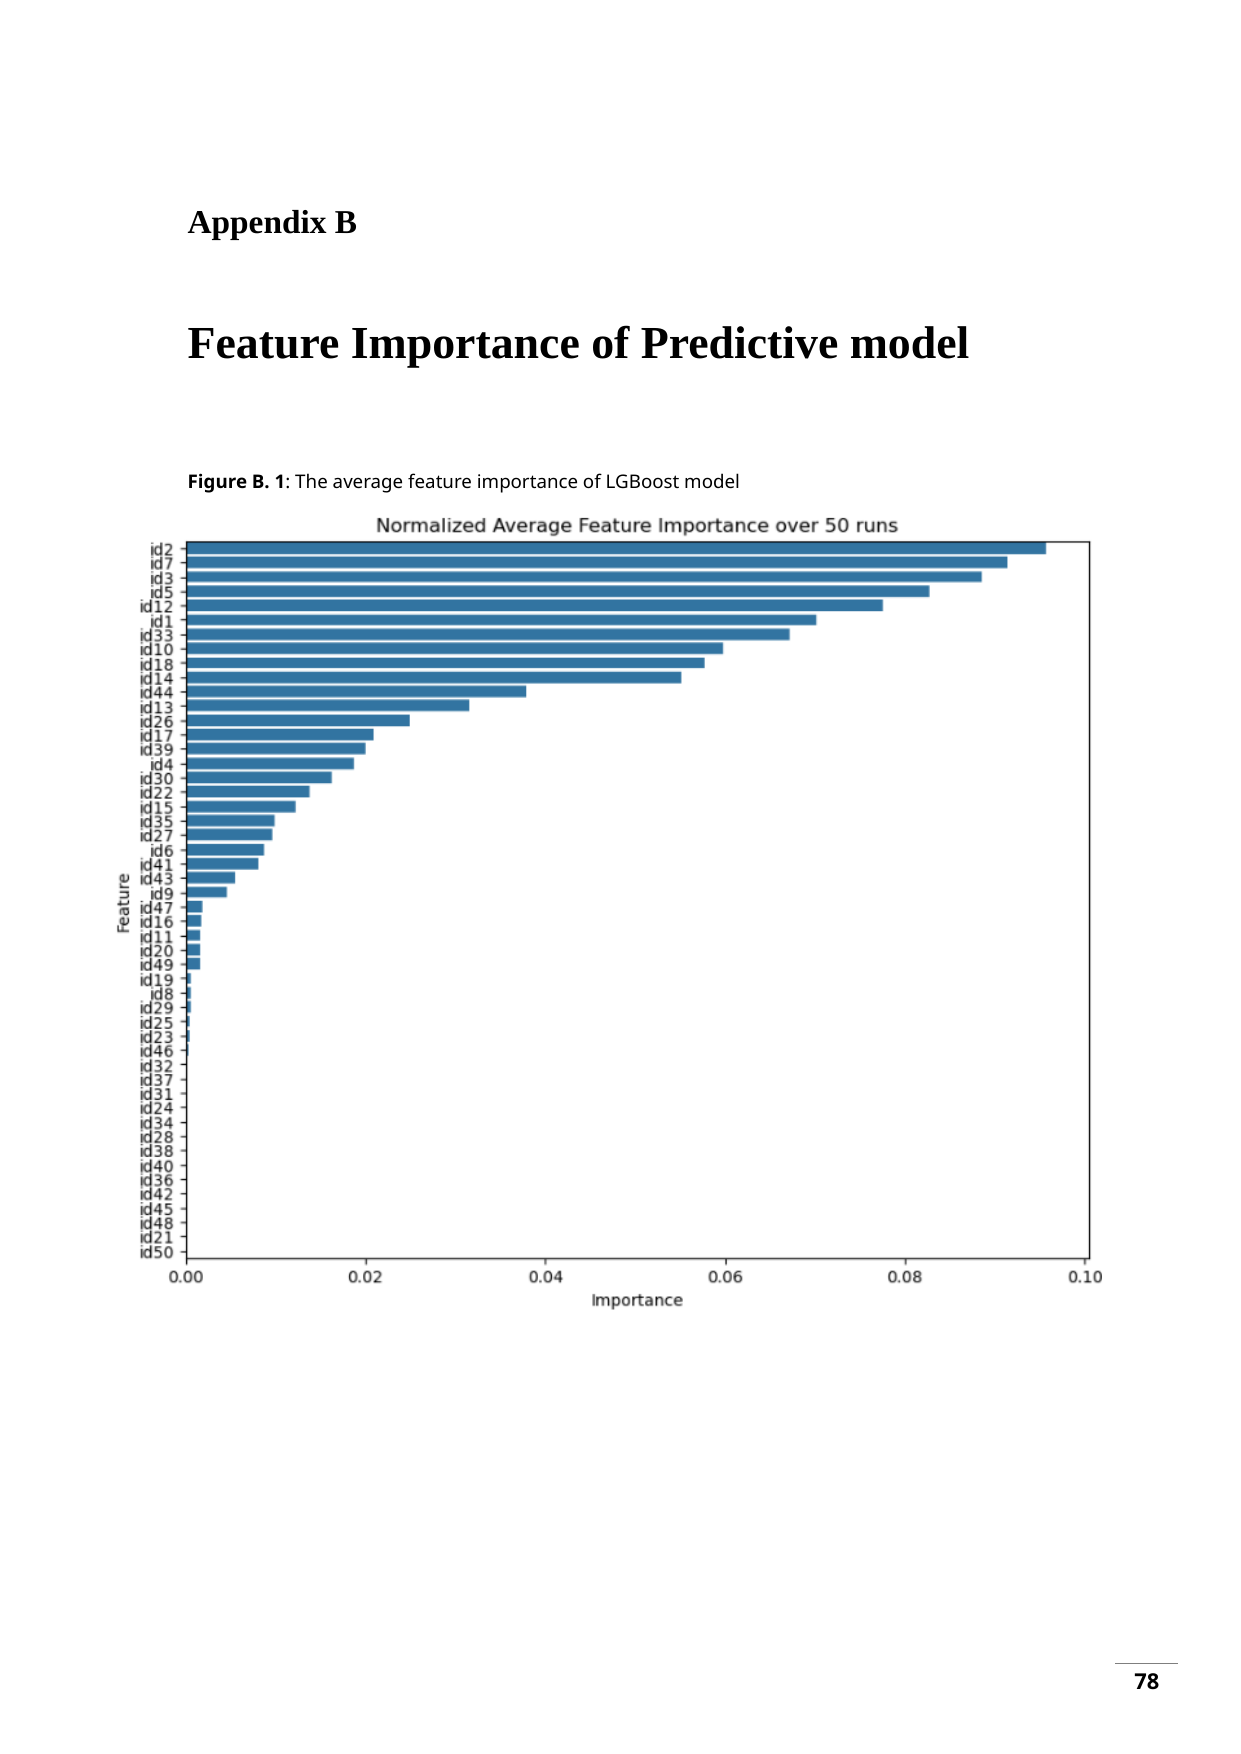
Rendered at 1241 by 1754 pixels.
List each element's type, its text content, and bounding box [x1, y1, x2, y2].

subtitle Appendix B [187, 189, 1053, 254]
text Feature Importance of Predictive model [187, 309, 1053, 374]
picture [93, 513, 1124, 1320]
